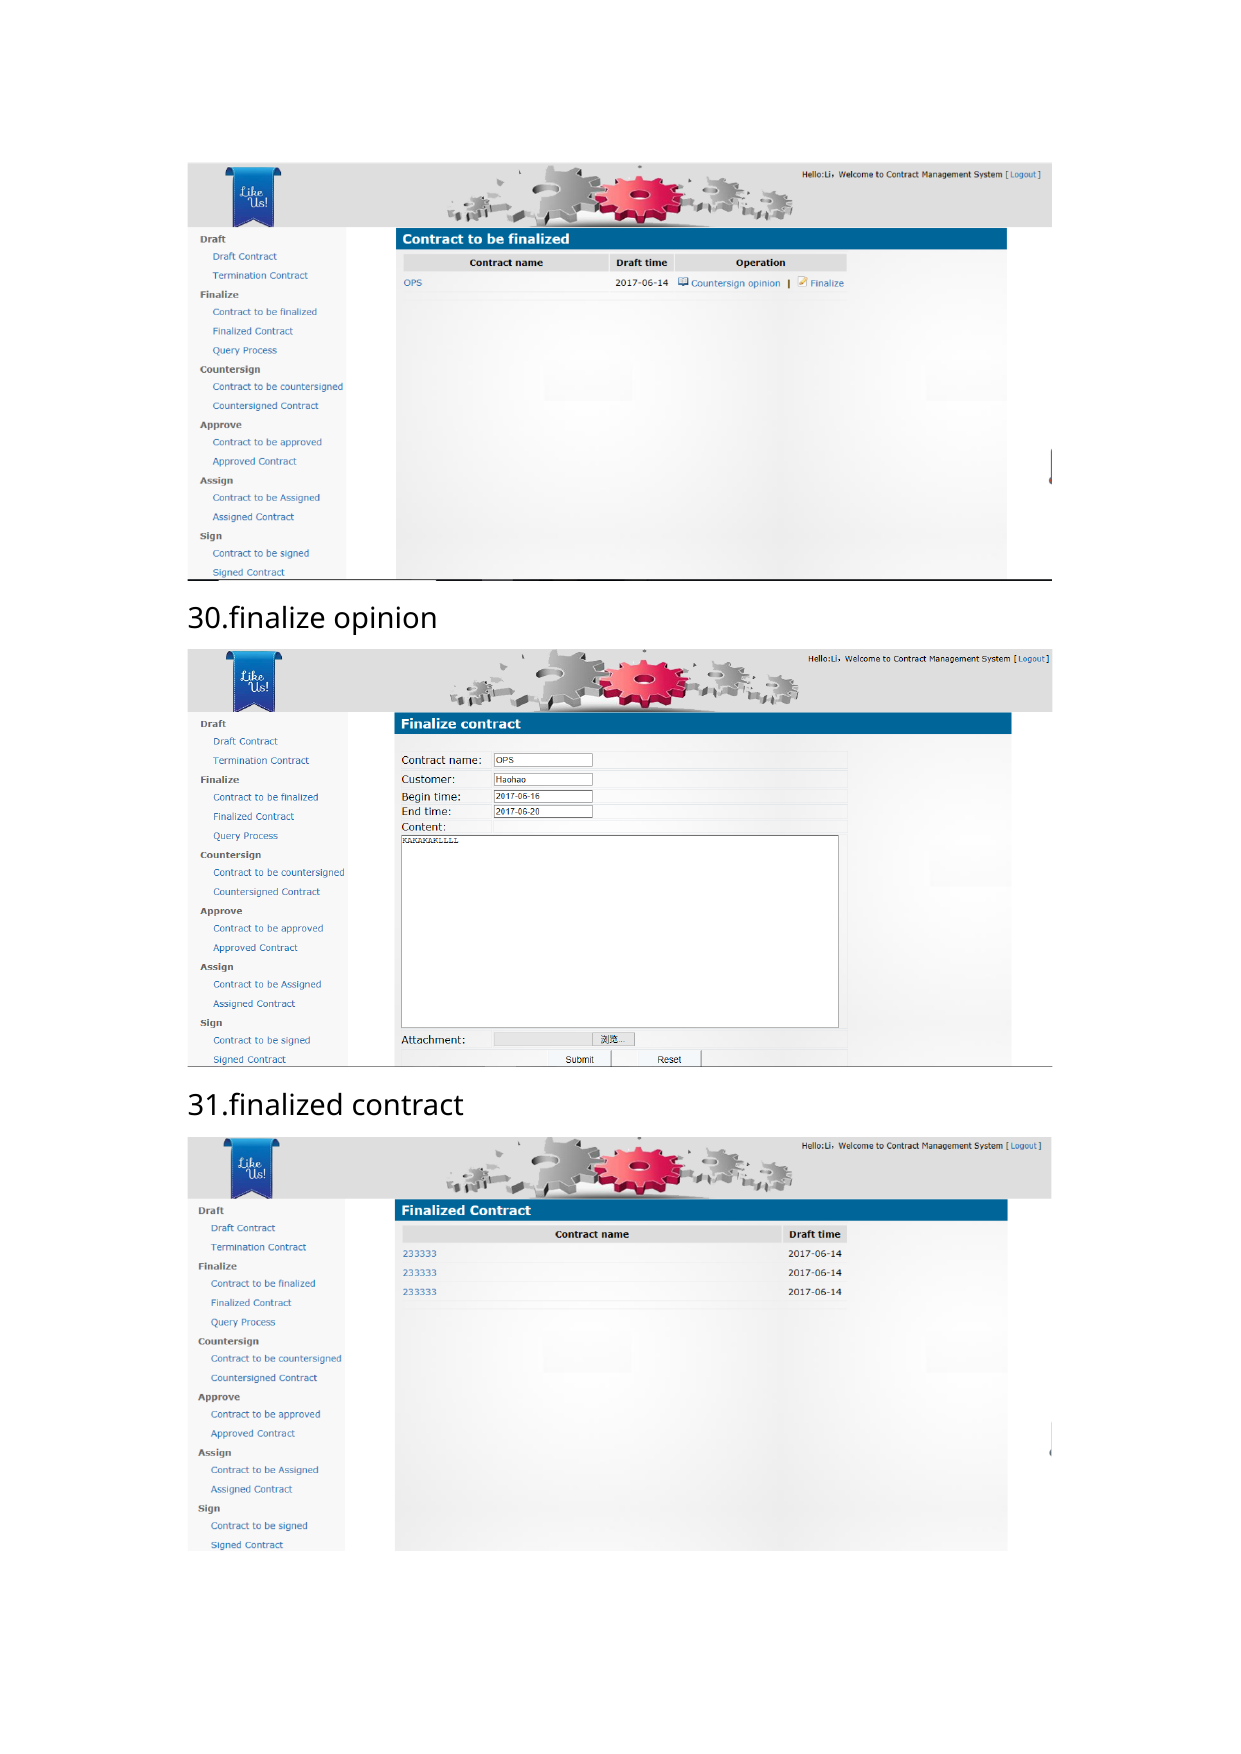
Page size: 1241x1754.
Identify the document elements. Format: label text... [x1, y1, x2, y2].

picture [187, 1137, 1052, 1551]
list finalized contract [187, 1072, 1053, 1137]
picture [187, 162, 1052, 581]
list finalize opinion [187, 584, 1053, 649]
picture [187, 649, 1053, 1067]
